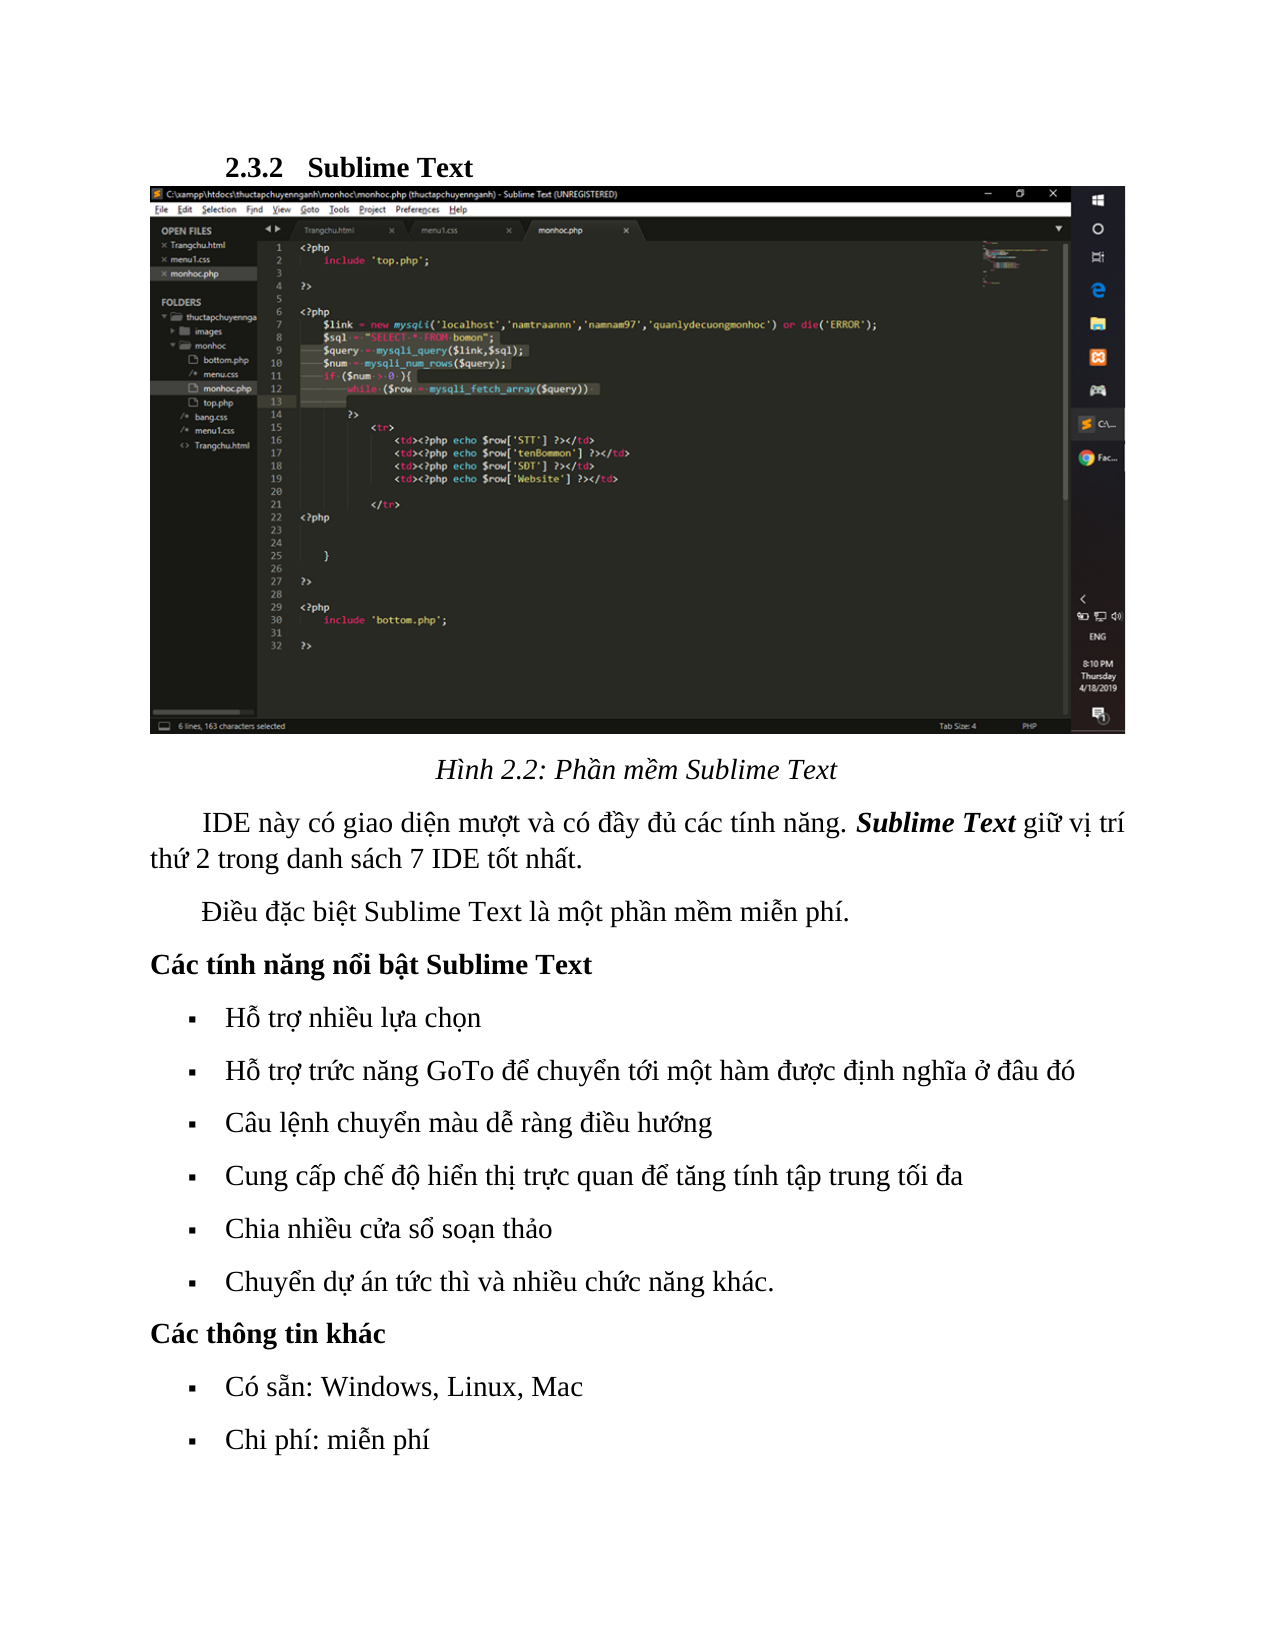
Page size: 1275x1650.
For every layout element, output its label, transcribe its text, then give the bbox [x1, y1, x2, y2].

list Có sẵn: Windows, Linux, Mac [187, 1369, 1125, 1403]
picture [150, 186, 1125, 734]
list Hỗ trợ nhiều lựa chọn [187, 1000, 1125, 1033]
text Các thông tin khác [150, 1317, 1125, 1350]
list Chia nhiều cửa sổ soạn thảo [187, 1211, 1125, 1244]
list Câu lệnh chuyển màu dễ ràng điều hướng [187, 1105, 1125, 1139]
text IDE này có giao diện mượt và có đầy đủ các tính năng. Sublime Text giữ vị trí thứ 2 trong danh sách 7 IDE tốt nhất. [150, 805, 1125, 875]
list Hỗ trợ trức năng GoTo để chuyển tới một hàm được định nghĩa ở đâu đó [187, 1053, 1125, 1086]
text Hình 2.2: Phần mềm Sublime Text [150, 752, 1125, 786]
text Các tính năng nổi bật Sublime Text [150, 947, 1125, 981]
text Điều đặc biệt Sublime Text là một phần mềm miễn phí. [150, 894, 1125, 928]
list Chuyển dự án tức thì và nhiều chức năng khác. [187, 1264, 1125, 1297]
subtitle Sublime Text [225, 150, 1125, 183]
list Chi phí: miễn phí [187, 1422, 1125, 1456]
list Cung cấp chế độ hiển thị trực quan để tăng tính tập trung tối đa [187, 1158, 1125, 1192]
